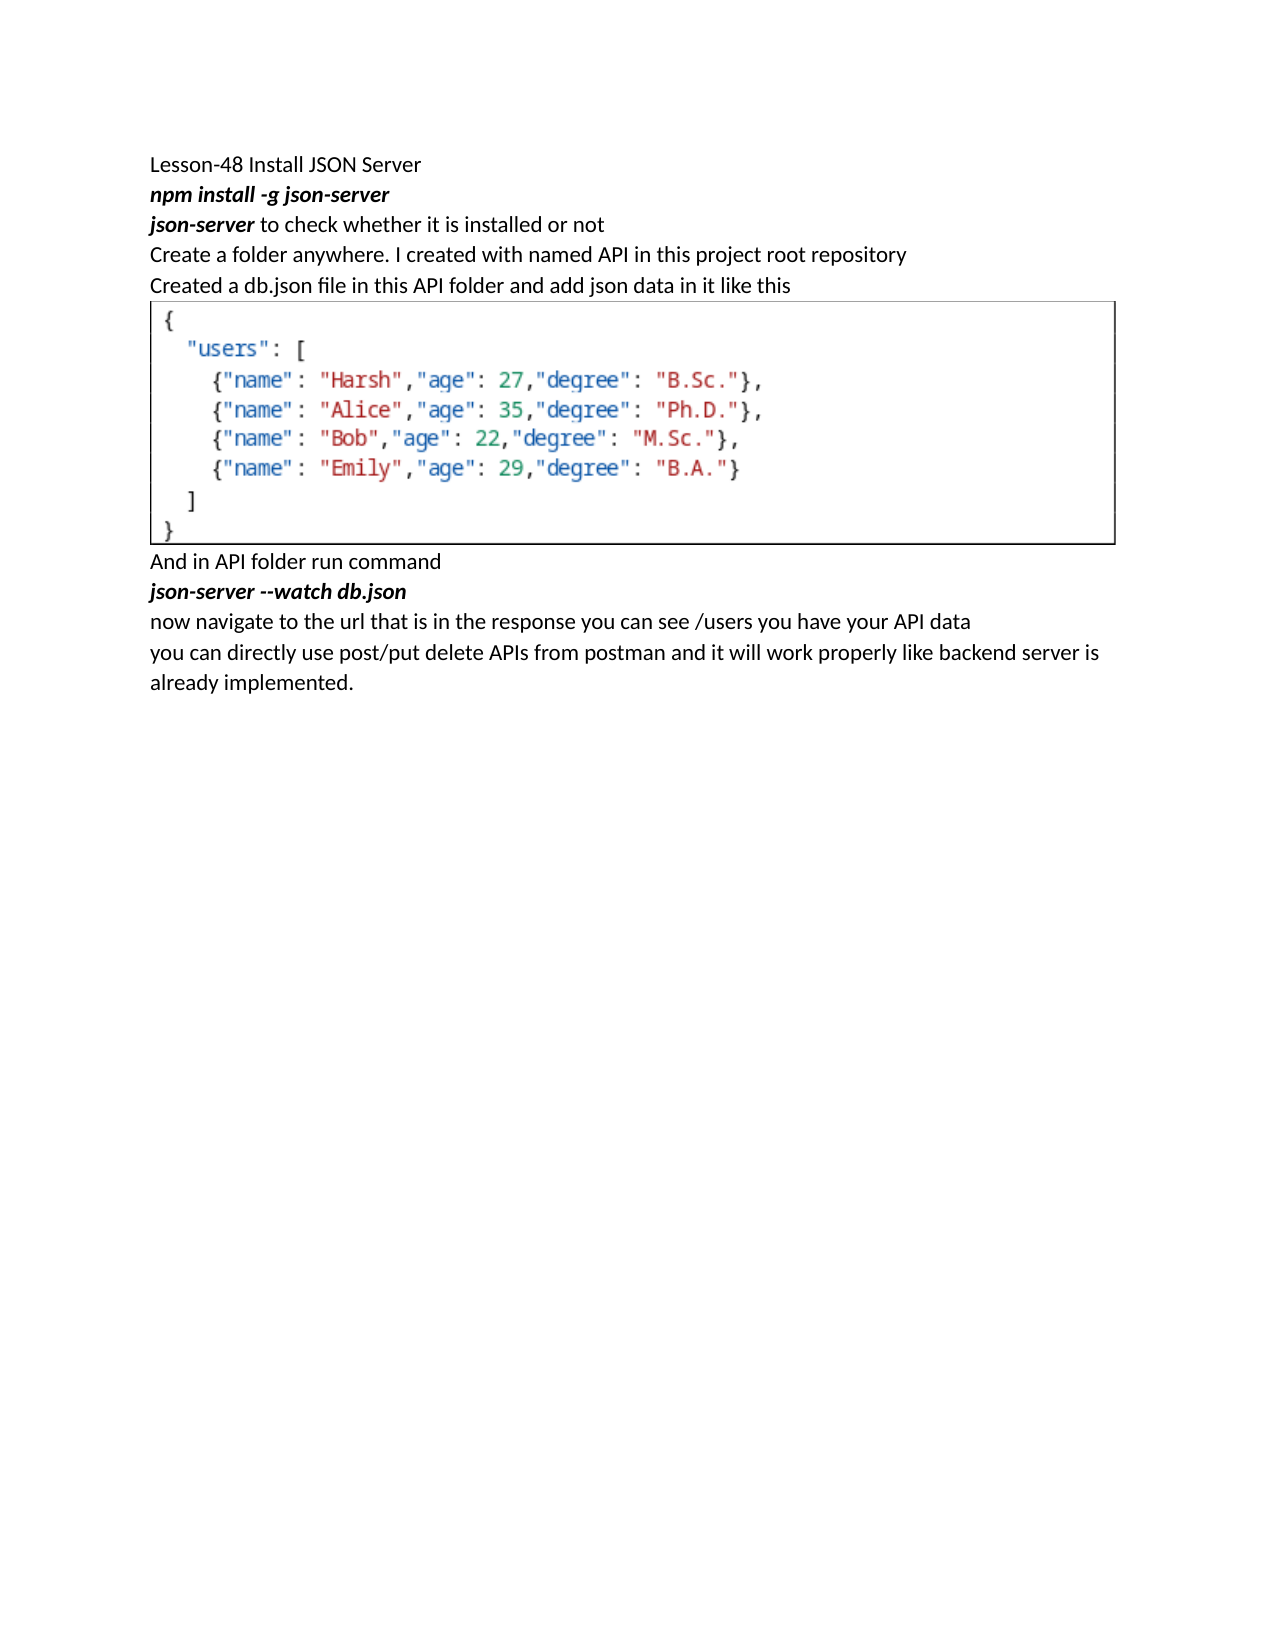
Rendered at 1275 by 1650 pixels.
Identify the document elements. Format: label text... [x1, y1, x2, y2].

text Created a db.json file in this API folder and add json data in it like this [150, 271, 1125, 299]
text json-server to check whether it is installed or not [150, 210, 1125, 238]
text Create a folder anywhere. I created with named API in this project root repository [150, 241, 1125, 269]
text Lesson-48 Install JSON Server [150, 150, 1125, 178]
text json-server --watch db.json [150, 577, 1125, 605]
text And in API folder run command [150, 547, 1125, 575]
text now navigate to the url that is in the response you can see /users you have your API data [150, 607, 1125, 635]
text npm install -g json-server [150, 180, 1125, 208]
text you can directly use post/put delete APIs from postman and it will work properly like backend server is already implemented. [150, 638, 1125, 696]
